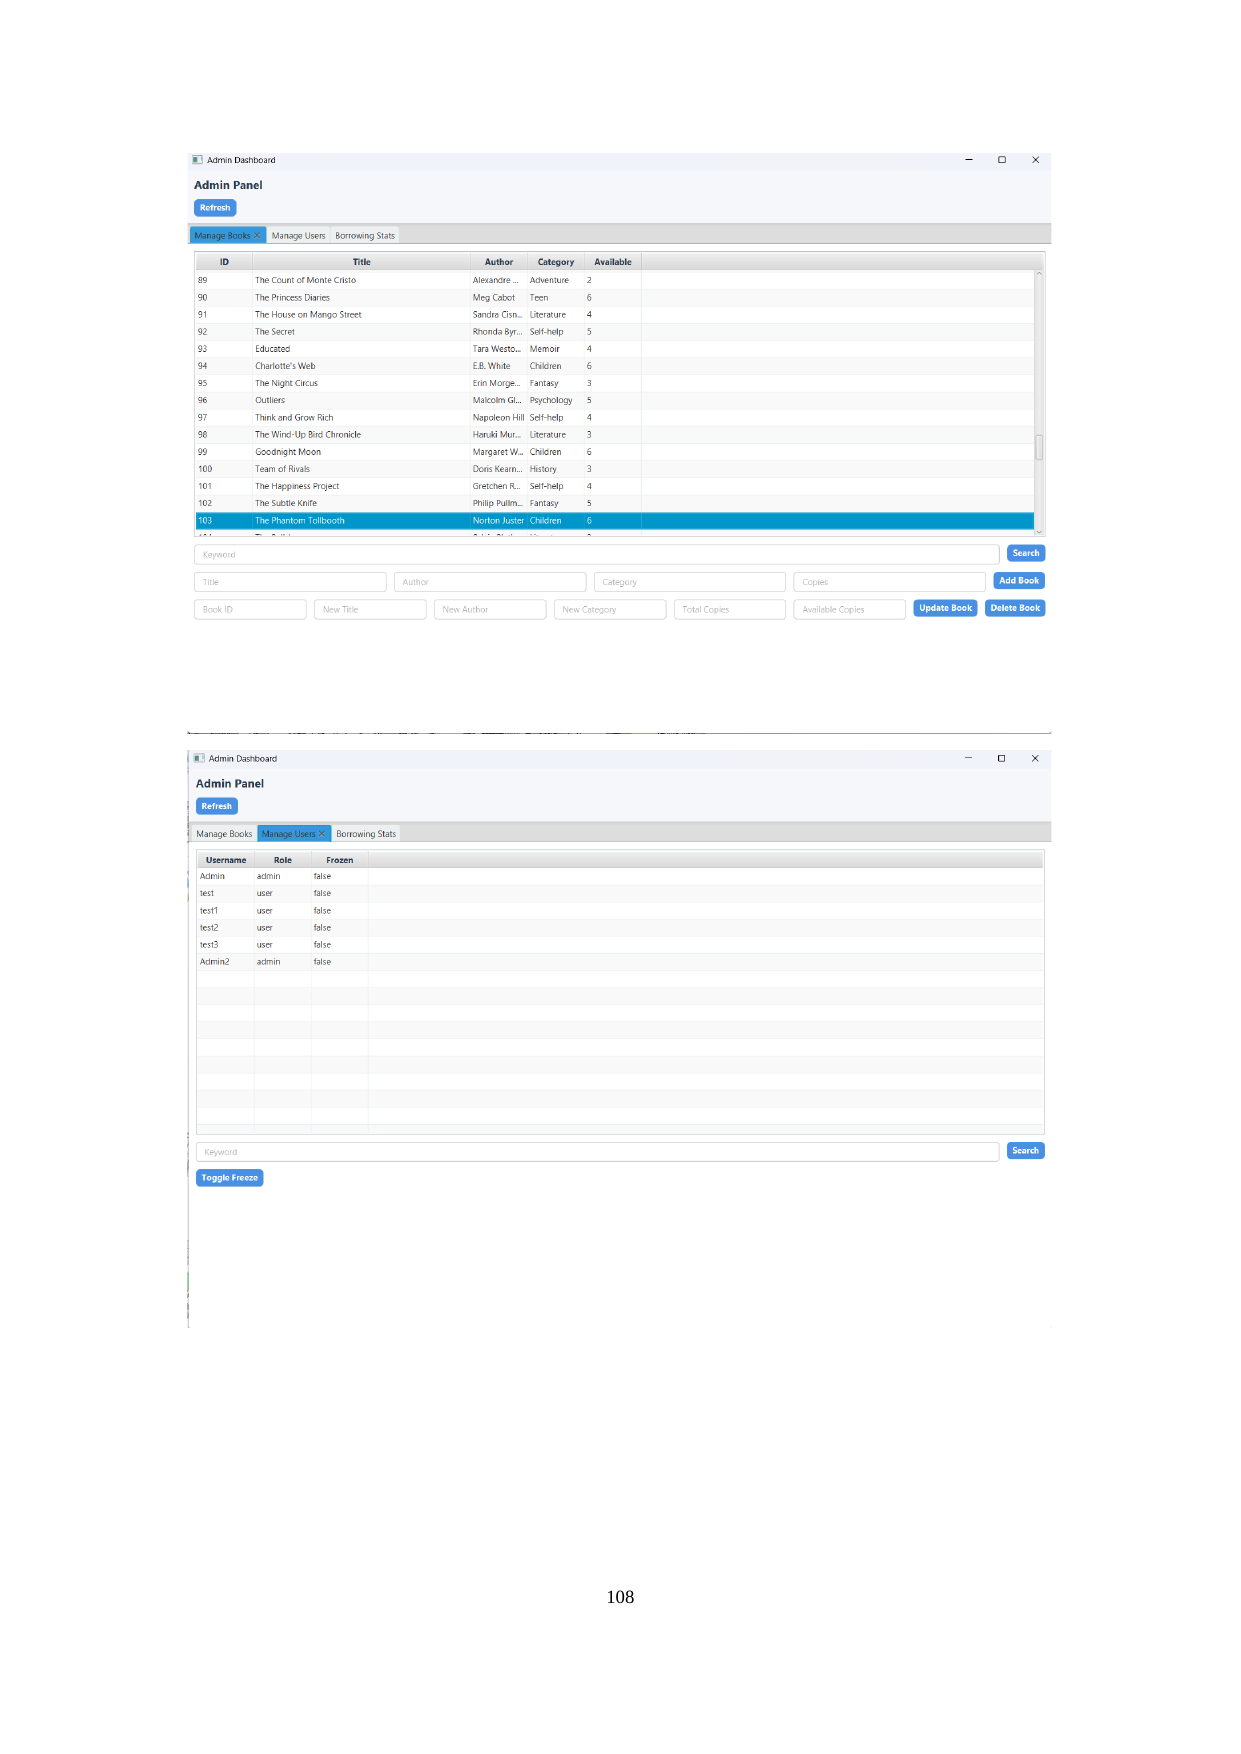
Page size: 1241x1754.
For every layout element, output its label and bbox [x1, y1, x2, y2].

picture [187, 153, 1052, 734]
picture [187, 750, 1052, 1328]
